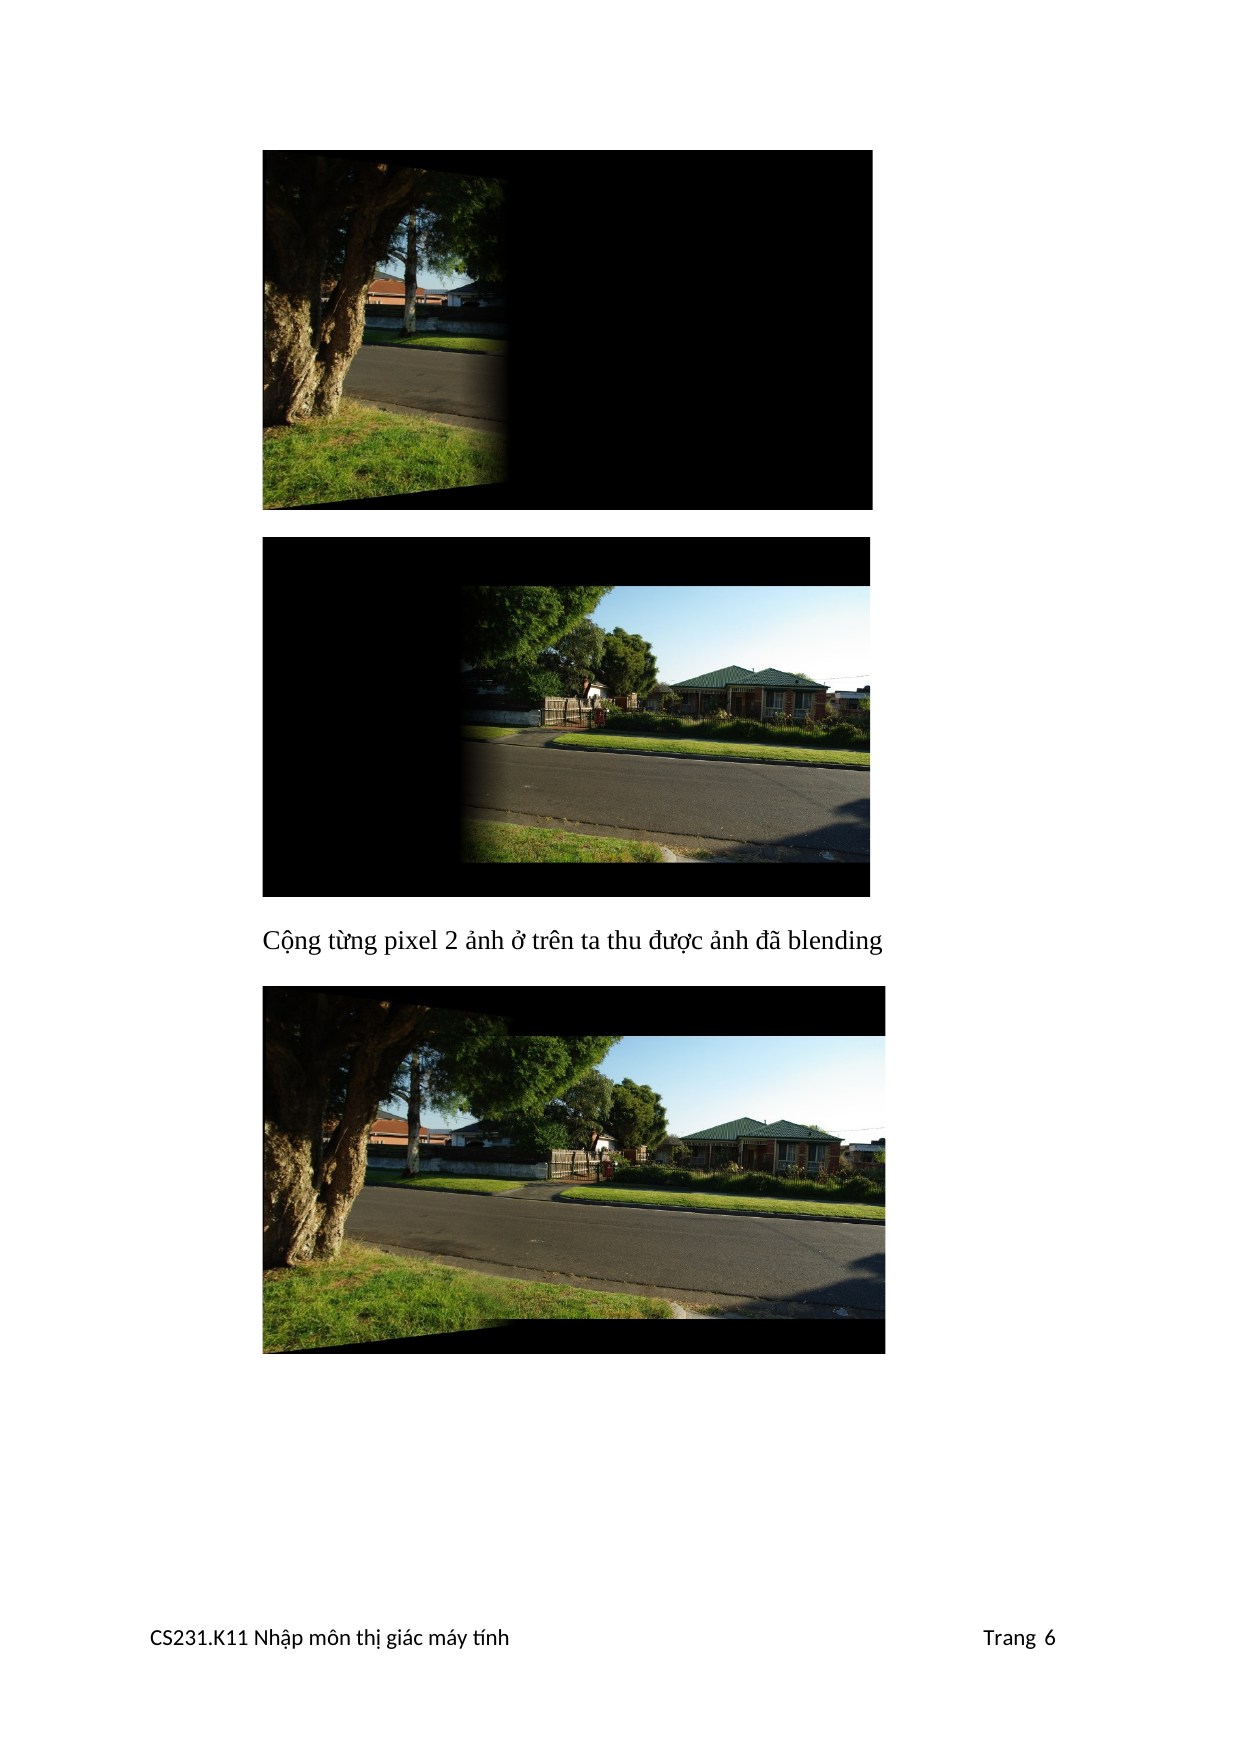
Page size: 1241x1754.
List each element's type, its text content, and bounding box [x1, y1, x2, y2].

list Cộng từng pixel 2 ảnh ở trên ta thu được ảnh đã blending [262, 924, 1090, 955]
picture [262, 150, 873, 510]
picture [262, 986, 886, 1354]
picture [262, 537, 871, 897]
